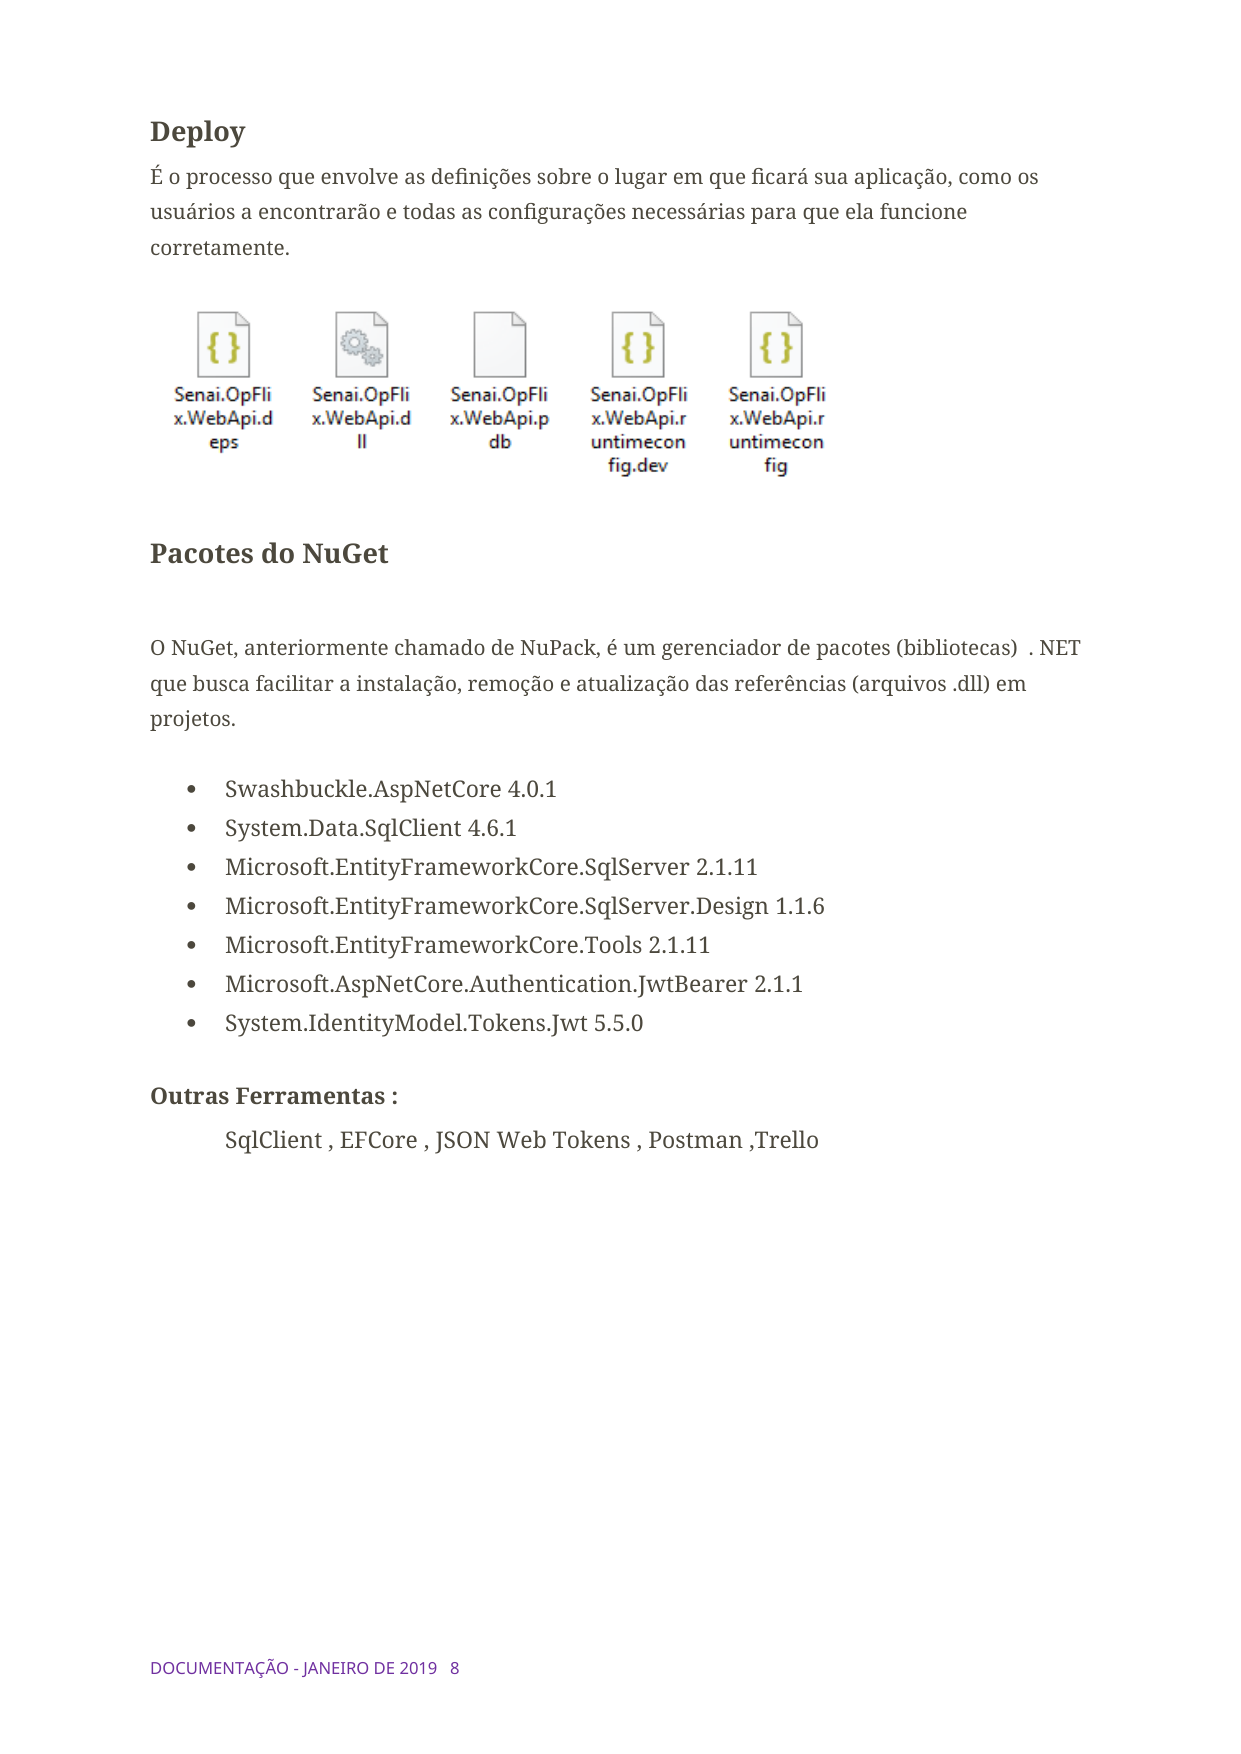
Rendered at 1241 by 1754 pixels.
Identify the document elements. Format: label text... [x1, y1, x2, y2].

text É o processo que envolve as definições sobre o lugar em que ficará sua aplicação, como os usuários a encontrarão e todas as configurações necessárias para que ela funcione corretamente. [150, 162, 1090, 261]
text Pacotes do NuGet [150, 534, 1090, 571]
list Microsoft.AspNetCore.Authentication.JwtBearer 2.1.1 [187, 968, 1090, 999]
list Microsoft.EntityFrameworkCore.SqlServer.Design 1.1.6 [187, 890, 1090, 921]
list Microsoft.EntityFrameworkCore.Tools 2.1.11 [187, 929, 1090, 961]
text SqlClient , EFCore , JSON Web Tokens , Postman ,Trello [150, 1123, 1090, 1155]
text Deploy [150, 112, 1090, 149]
list Swashbuckle.AspNetCore 4.0.1 [187, 773, 1090, 804]
list System.IdentityModel.Tokens.Jwt 5.5.0 [187, 1007, 1090, 1039]
list Microsoft.EntityFrameworkCore.SqlServer 2.1.11 [187, 851, 1090, 882]
text O NuGet, anteriormente chamado de NuPack, é um gerenciador de pacotes (bibliotecas) . NET que busca facilitar a instalação, remoção e atualização das referências (arquivos .dll) em projetos. [150, 633, 1090, 733]
text Outras Ferramentas : [150, 1080, 1090, 1111]
list System.Data.SqlClient 4.6.1 [187, 812, 1090, 843]
